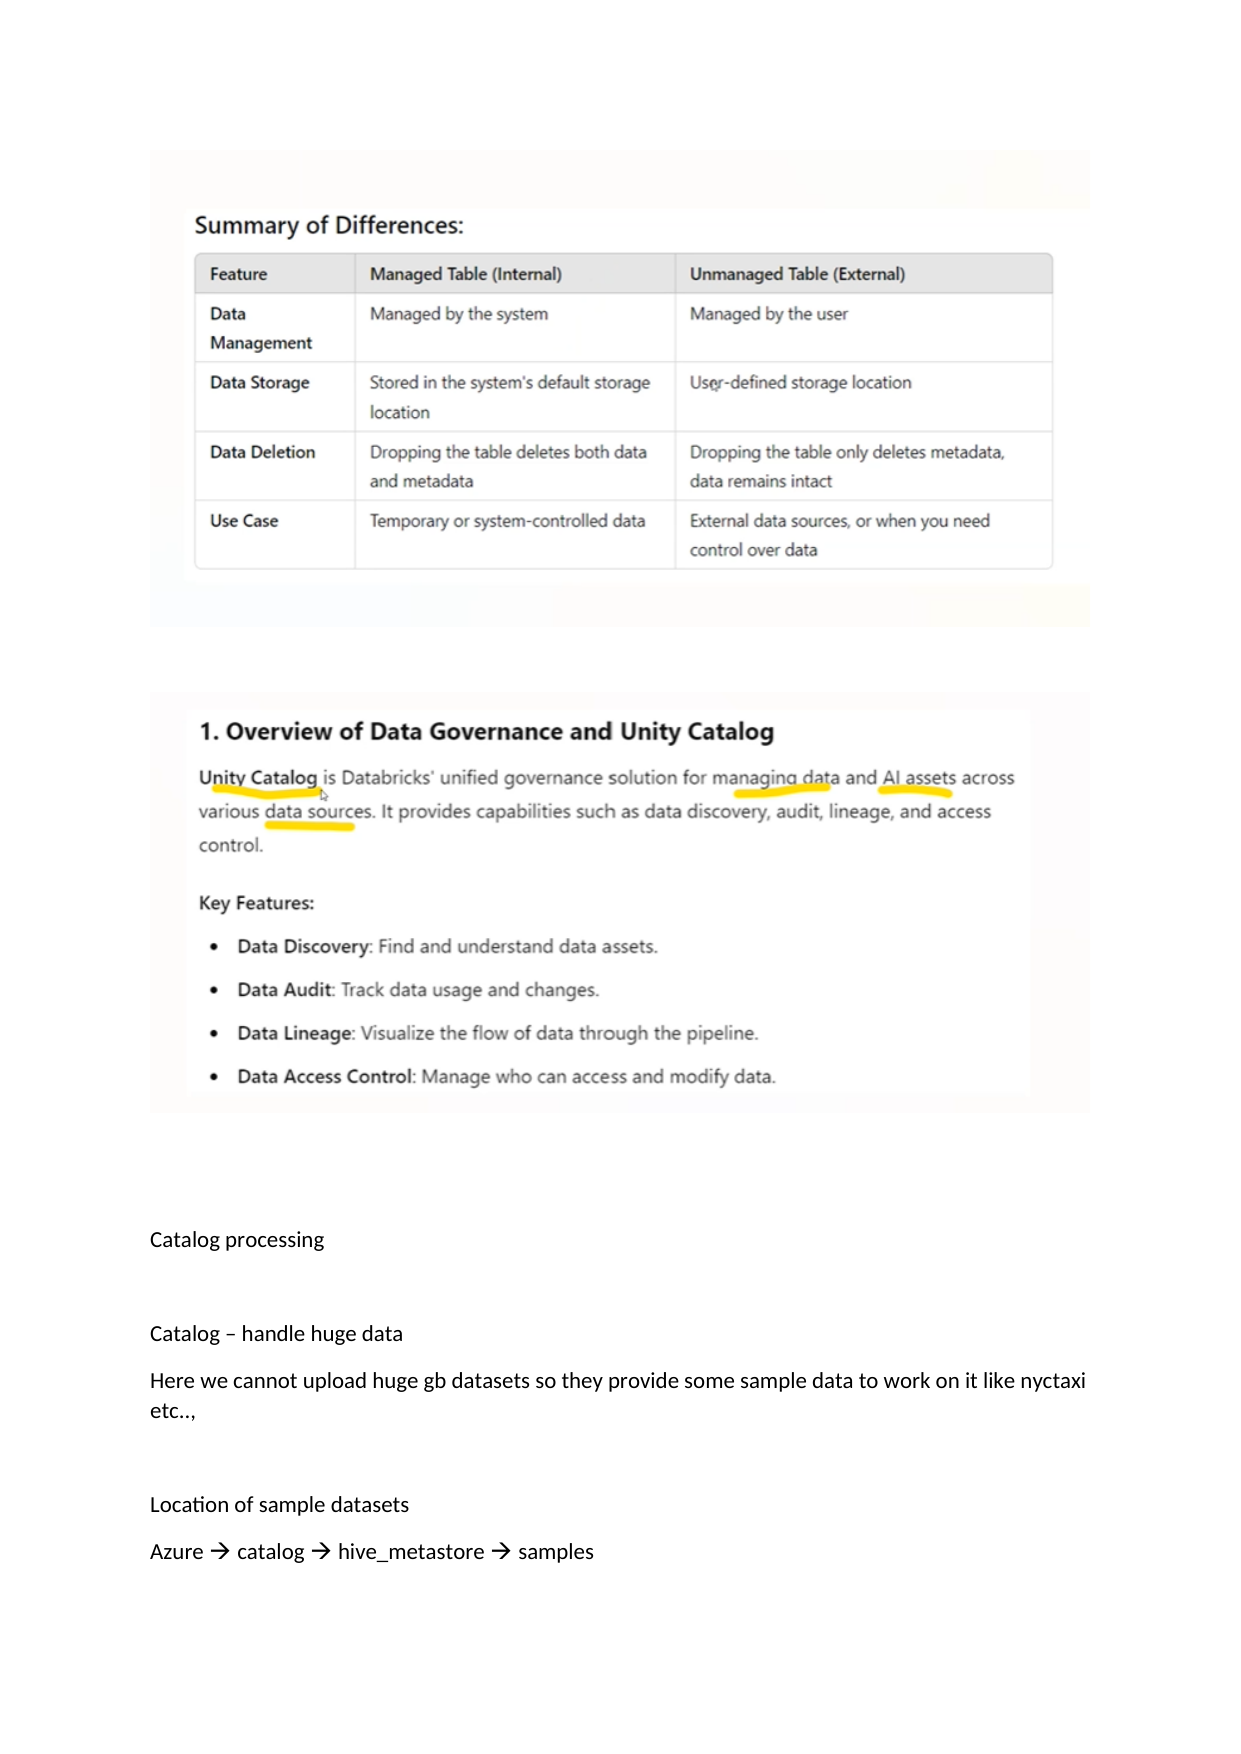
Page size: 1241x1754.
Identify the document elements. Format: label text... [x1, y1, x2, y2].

picture [150, 692, 1091, 1113]
text Azure catalog hive_metastore samples [150, 1537, 1090, 1565]
text Location of sample datasets [150, 1490, 1090, 1518]
text Catalog – handle huge data [150, 1319, 1090, 1347]
text Catalog processing [150, 1225, 1090, 1253]
picture [150, 150, 1091, 627]
text Here we cannot upload huge gb datasets so they provide some sample data to work on it like nyctaxi etc.., [150, 1366, 1090, 1424]
